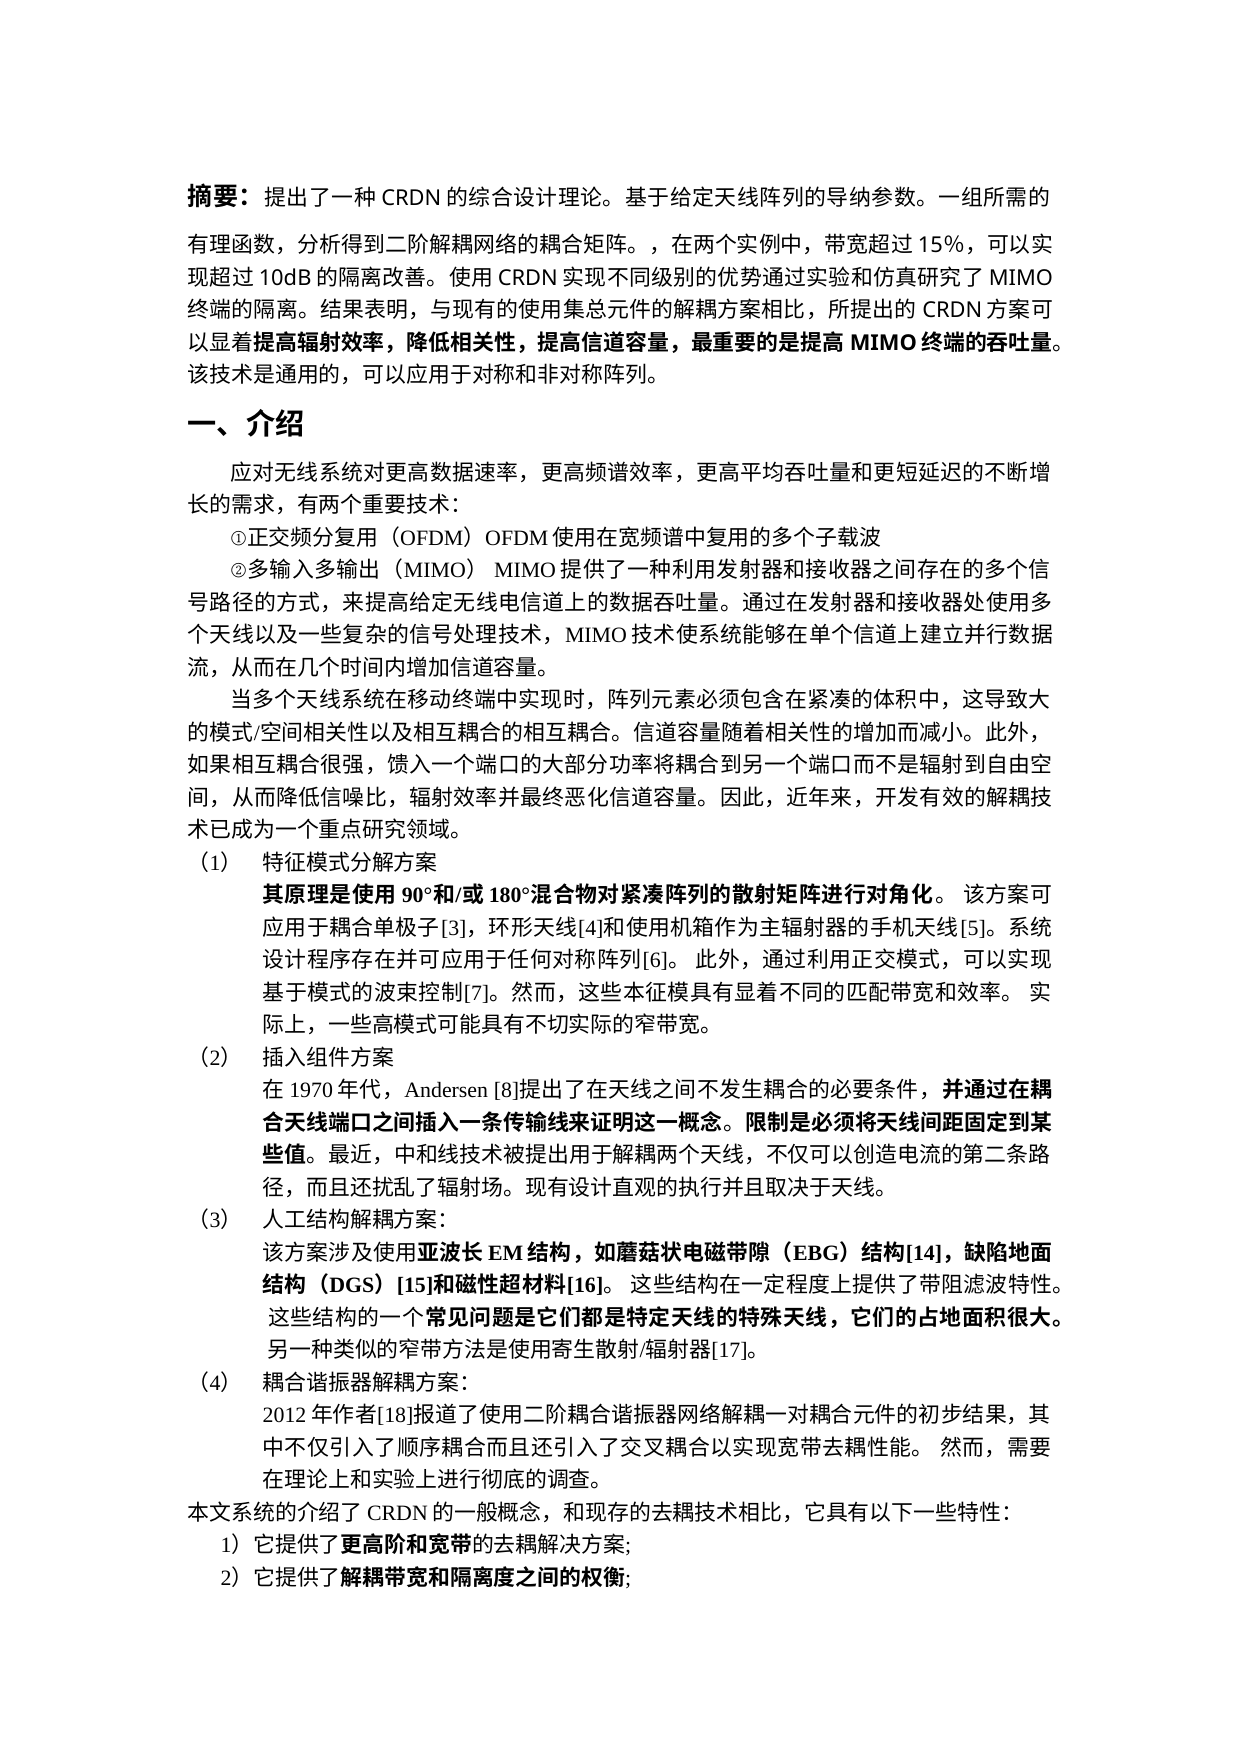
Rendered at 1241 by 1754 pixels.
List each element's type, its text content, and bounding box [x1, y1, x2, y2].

text 2）它提供了解耦带宽和隔离度之间的权衡; [187, 1559, 1053, 1592]
text 应对无线系统对更高数据速率，更高频谱效率，更高平均吞吐量和更短延迟的不断增长的需求，有两个重要技术： [187, 454, 1053, 519]
list 人工结构解耦方案： [187, 1202, 1053, 1234]
list 2012年作者[18]报道了使用二阶耦合谐振器网络解耦一对耦合元件的初步结果，其中不仅引入了顺序耦合而且还引入了交叉耦合以实现宽带去耦性能。 然而，需要在理论上和实验上进行彻底的调查。 [262, 1397, 1053, 1494]
text 一、介绍 [187, 389, 1053, 454]
list 在1970年代，Andersen [8]提出了在天线之间不发生耦合的必要条件，并通过在耦合天线端口之间插入一条传输线来证明这一概念。限制是必须将天线间距固定到某些值。最近，中和线技术被提出用于解耦两个天线，不仅可以创造电流的第二条路径，而且还扰乱了辐射场。现有设计直观的执行并且取决于天线。 [262, 1072, 1053, 1202]
text 1）它提供了更高阶和宽带的去耦解决方案; [187, 1527, 1053, 1559]
text ①正交频分复用（OFDM）OFDM使用在宽频谱中复用的多个子载波 [187, 519, 1053, 552]
list 其原理是使用90°和/或180°混合物对紧凑阵列的散射矩阵进行对角化。 该方案可应用于耦合单极子[3]，环形天线[4]和使用机箱作为主辐射器的手机天线[5]。系统设计程序存在并可应用于任何对称阵列[6]。 此外，通过利用正交模式，可以实现基于模式的波束控制[7]。然而，这些本征模具有显着不同的匹配带宽和效率。 实际上，一些高模式可能具有不切实际的窄带宽。 [262, 877, 1053, 1039]
list 插入组件方案 [187, 1039, 1053, 1072]
list 该方案涉及使用亚波长EM结构，如蘑菇状电磁带隙（EBG）结构[14]，缺陷地面结构（DGS）[15]和磁性超材料[16]。 这些结构在一定程度上提供了带阻滤波特性。 这些结构的一个常见问题是它们都是特定天线的特殊天线，它们的占地面积很大。 另一种类似的窄带方法是使用寄生散射/辐射器[17]。 [262, 1234, 1053, 1364]
text 当多个天线系统在移动终端中实现时，阵列元素必须包含在紧凑的体积中，这导致大的模式/空间相关性以及相互耦合的相互耦合。信道容量随着相关性的增加而减小。此外，如果相互耦合很强，馈入一个端口的大部分功率将耦合到另一个端口而不是辐射到自由空间，从而降低信噪比，辐射效率并最终恶化信道容量。因此，近年来，开发有效的解耦技术已成为一个重点研究领域。 [187, 682, 1053, 844]
list 特征模式分解方案 [187, 844, 1053, 877]
text ②多输入多输出（MIMO） MIMO提供了一种利用发射器和接收器之间存在的多个信号路径的方式，来提高给定无线电信道上的数据吞吐量。通过在发射器和接收器处使用多个天线以及一些复杂的信号处理技术，MIMO技术使系统能够在单个信道上建立并行数据流，从而在几个时间内增加信道容量。 [187, 552, 1053, 682]
text 摘要：提出了一种CRDN的综合设计理论。基于给定天线阵列的导纳参数。一组所需的有理函数，分析得到二阶解耦网络的耦合矩阵。，在两个实例中，带宽超过15％，可以实现超过10dB的隔离改善。使用CRDN实现不同级别的优势通过实验和仿真研究了MIMO终端的隔离。结果表明，与现有的使用集总元件的解耦方案相比，所提出的CRDN方案可以显着提高辐射效率，降低相关性，提高信道容量，最重要的是提高MIMO终端的吞吐量。该技术是通用的，可以应用于对称和非对称阵列。 [187, 162, 1053, 389]
text 本文系统的介绍了CRDN的一般概念，和现存的去耦技术相比，它具有以下一些特性： [187, 1494, 1053, 1527]
list 耦合谐振器解耦方案： [187, 1364, 1053, 1397]
